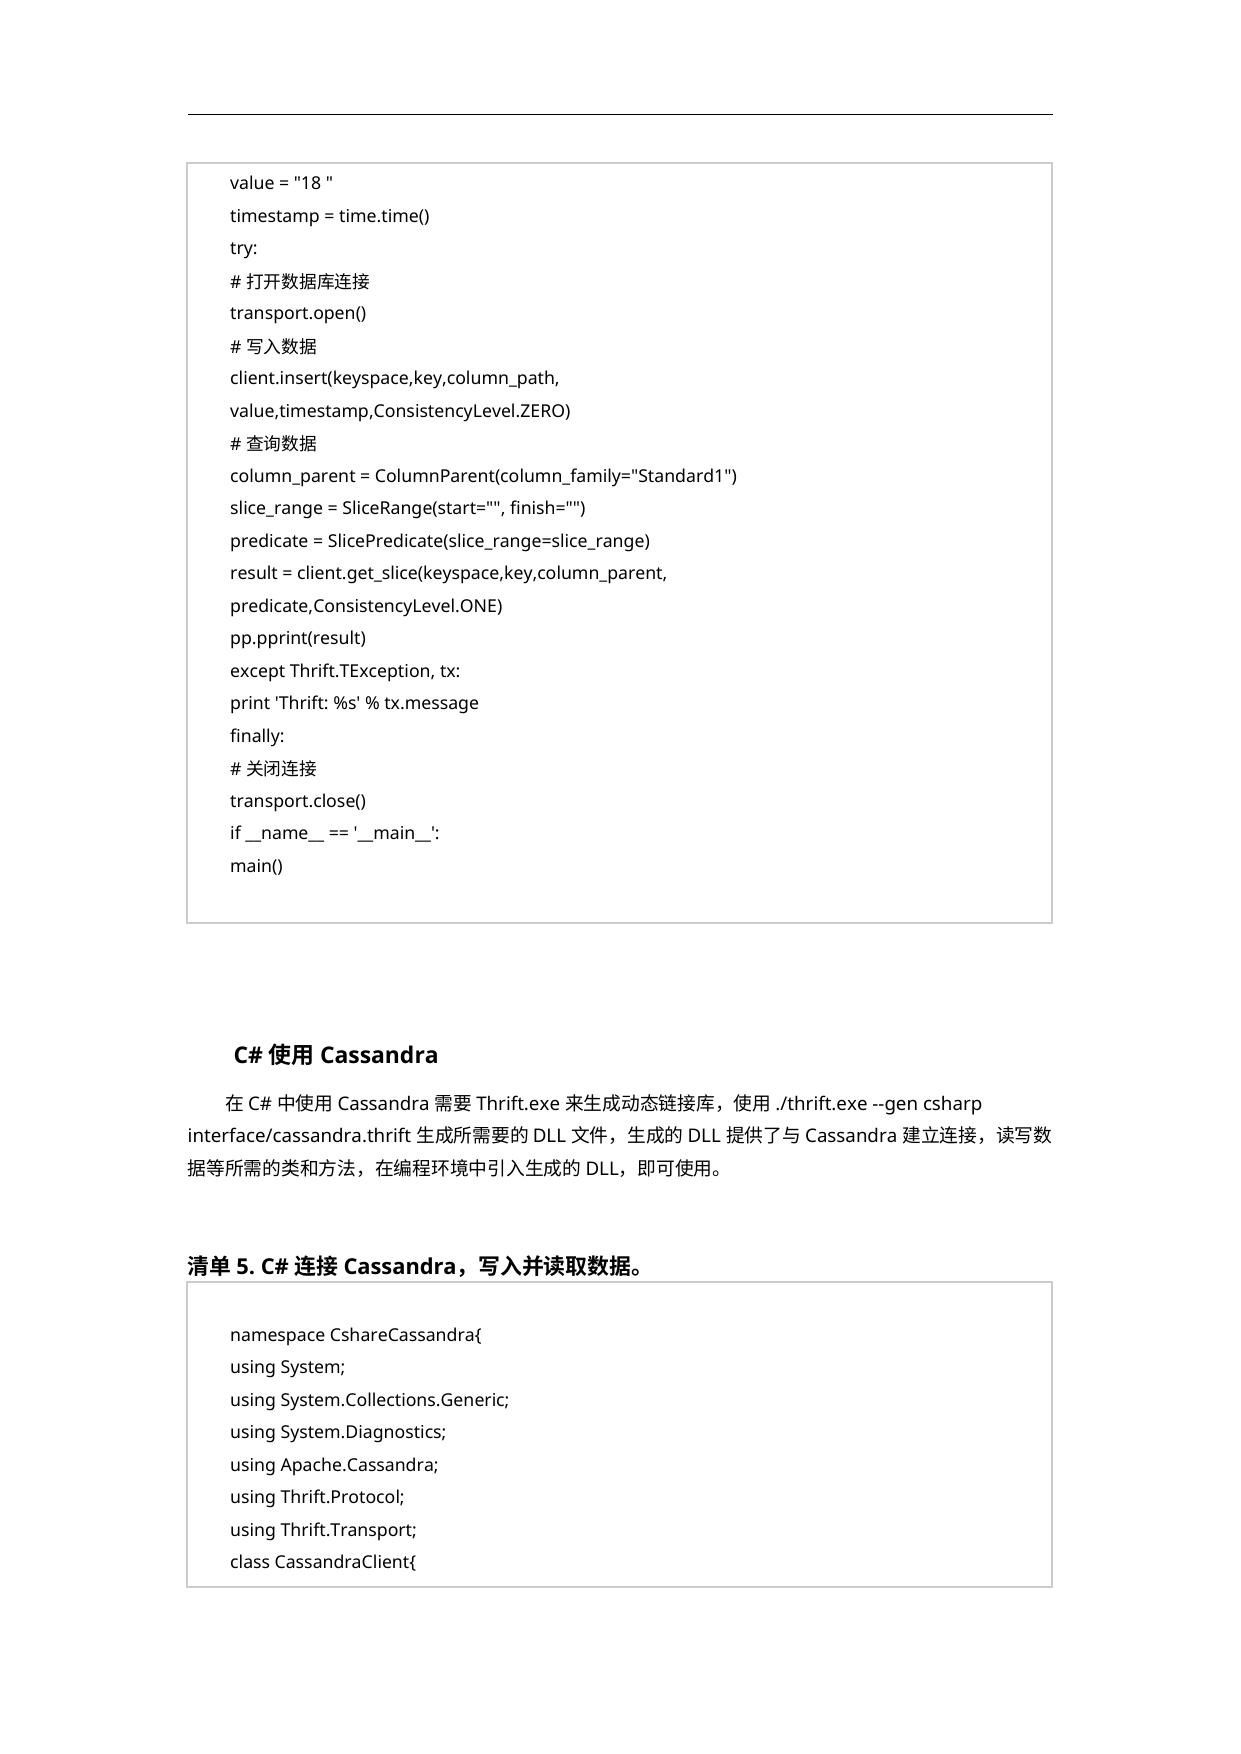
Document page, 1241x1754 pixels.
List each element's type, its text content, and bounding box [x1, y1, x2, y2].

text C# 使用 Cassandra [187, 1021, 1053, 1086]
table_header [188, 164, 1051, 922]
text 在 C# 中使用 Cassandra 需要 Thrift.exe 来生成动态链接库，使用 ./thrift.exe --gen csharp interface/cassandra.thrift 生成所需要的 DLL 文件，生成的 DLL 提供了与 Cassandra 建立连接，读写数据等所需的类和方法，在编程环境中引入生成的 DLL，即可使用。 [187, 1086, 1053, 1183]
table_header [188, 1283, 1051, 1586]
text 清单 5. C# 连接 Cassandra，写入并读取数据。 [187, 1183, 1053, 1281]
